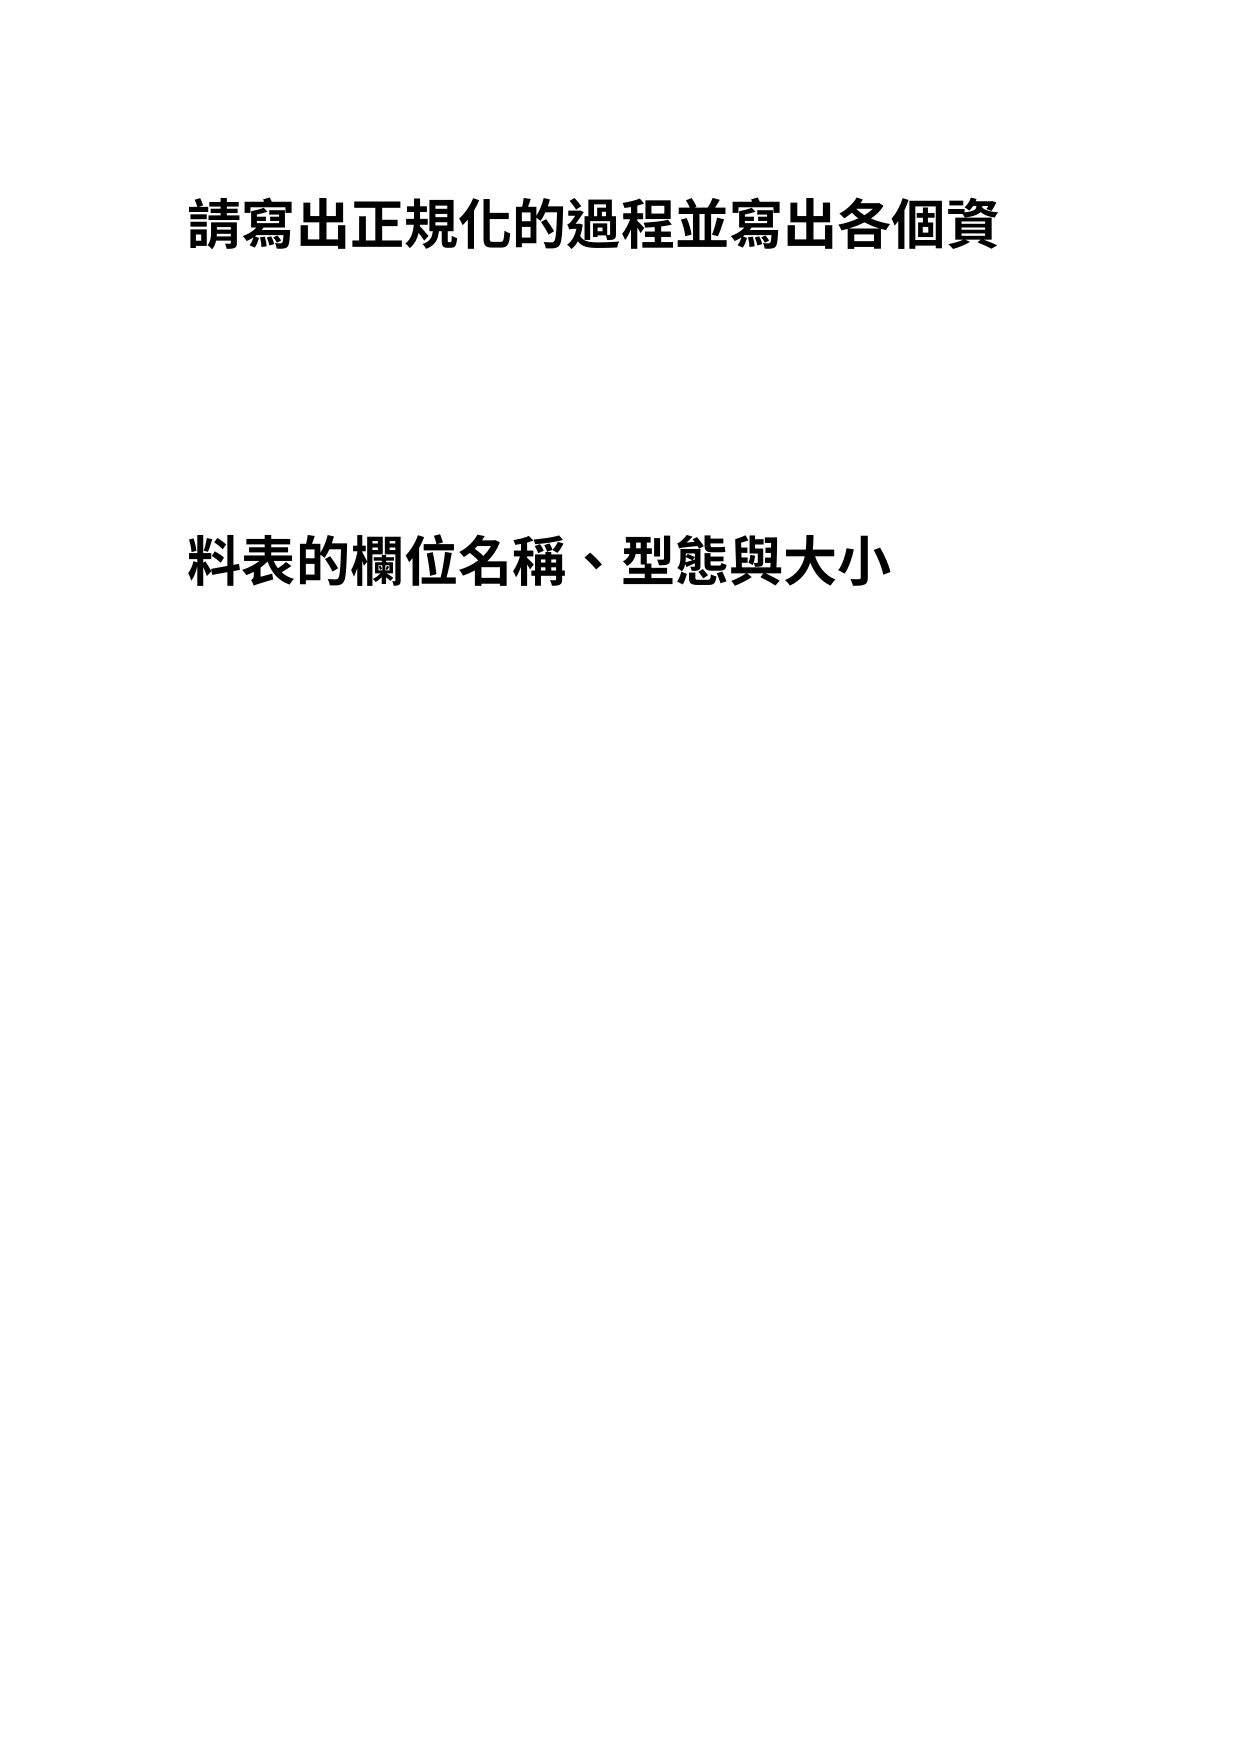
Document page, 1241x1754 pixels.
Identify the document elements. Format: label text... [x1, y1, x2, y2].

subtitle 請寫出正規化的過程並寫出各個資料表的欄位名稱、型態與大小 [187, 164, 1053, 614]
